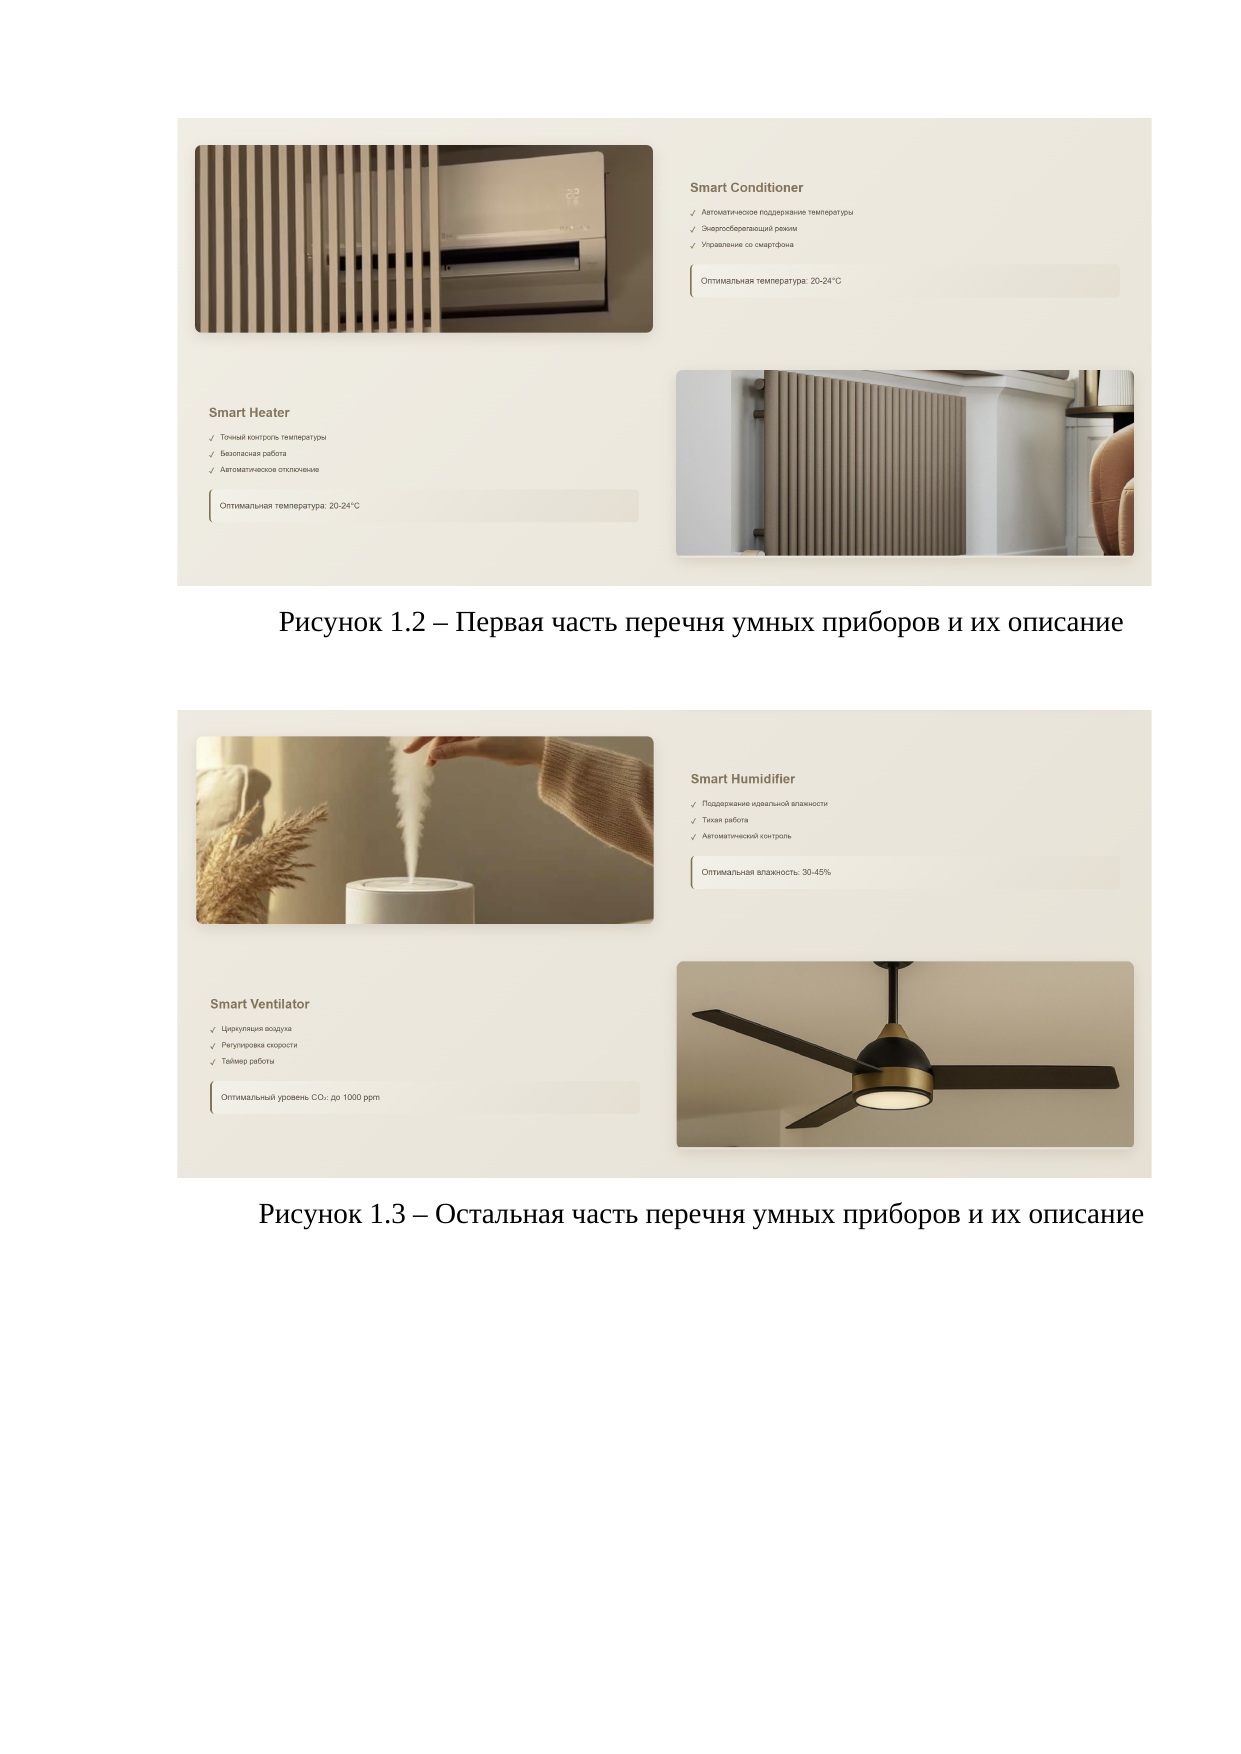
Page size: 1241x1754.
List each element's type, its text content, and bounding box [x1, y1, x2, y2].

picture [177, 118, 1152, 586]
text Рисунок 1.2 – Первая часть перечня умных приборов и их описание [177, 604, 1152, 638]
picture [177, 710, 1152, 1178]
text Рисунок 1.3 – Остальная часть перечня умных приборов и их описание [177, 1196, 1152, 1229]
